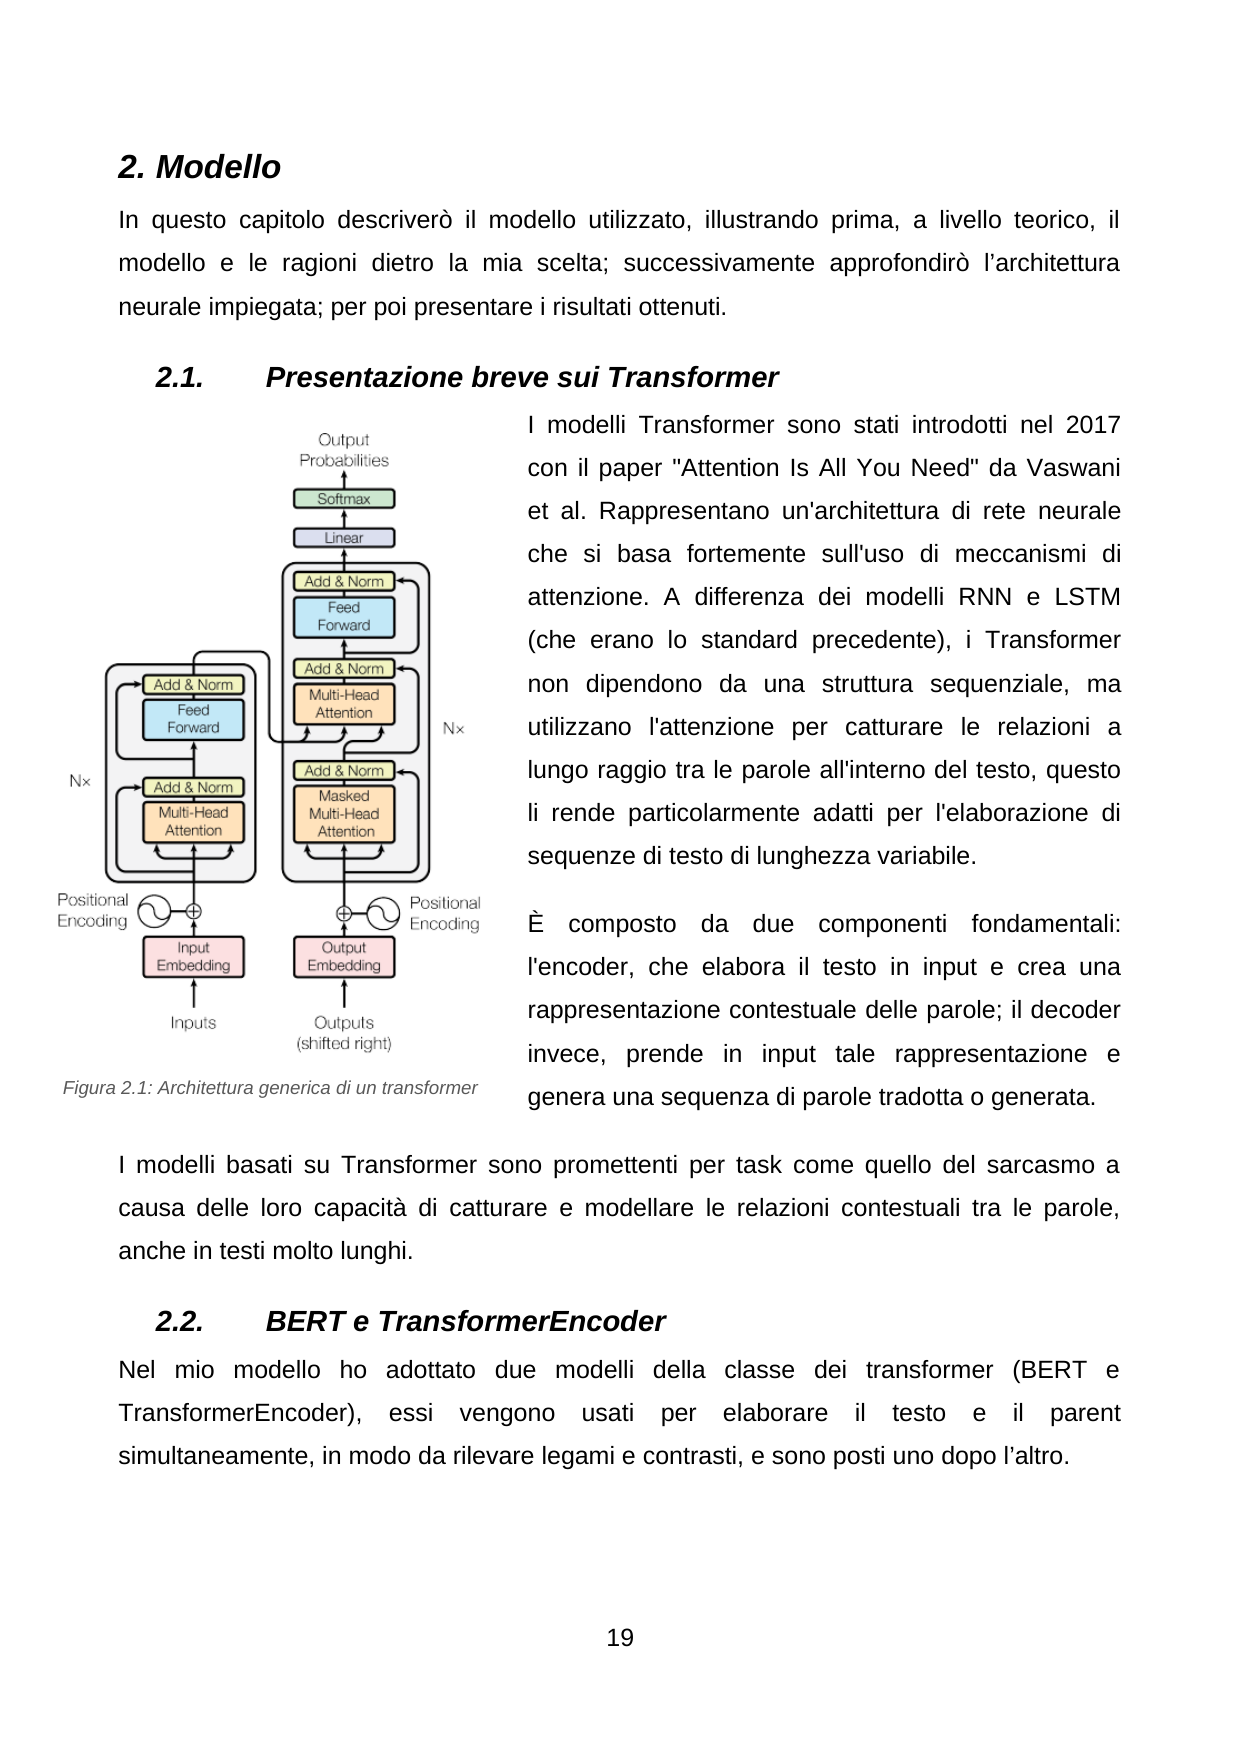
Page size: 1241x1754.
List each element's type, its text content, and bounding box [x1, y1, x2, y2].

text Nel mio modello ho adottato due modelli della classe dei transformer (BERT e TransformerEncoder), essi vengono usati per elaborare il testo e il parent simultaneamente, in modo da rilevare legami e contrasti, e sono posti uno dopo l’altro. [118, 1354, 1122, 1469]
list Presentazione breve sui Transformer [156, 359, 1122, 393]
text I modelli basati su Transformer sono promettenti per task come quello del sarcasmo a causa delle loro capacità di catturare e modellare le relazioni contestuali tra le parole, anche in testi molto lunghi. [118, 1150, 1122, 1265]
subtitle Modello [118, 148, 1122, 186]
text È composto da due componenti fondamentali: l'encoder, che elabora il testo in input e crea una rappresentazione contestuale delle parole; il decoder invece, prende in input tale rappresentazione e genera una sequenza di parole tradotta o generata. [118, 909, 1122, 1111]
list BERT e TransformerEncoder [156, 1304, 1122, 1338]
text In questo capitolo descriverò il modello utilizzato, illustrando prima, a livello teorico, il modello e le ragioni dietro la mia scelta; successivamente approfondirò l’architettura neurale impiegata; per poi presentare i risultati ottenuti. [118, 205, 1122, 320]
text I modelli Transformer sono stati introdotti nel 2017 con il paper "Attention Is All You Need" da Vaswani et al. Rappresentano un'architettura di rete neurale che si basa fortemente sull'uso di meccanismi di attenzione. A differenza dei modelli RNN e LSTM (che erano lo standard precedente), i Transformer non dipendono da una struttura sequenziale, ma utilizzano l'attenzione per catturare le relazioni a lungo raggio tra le parole all'interno del testo, questo li rende particolarmente adatti per l'elaborazione di sequenze di testo di lunghezza variabile. [118, 410, 1122, 870]
picture [33, 422, 509, 1068]
